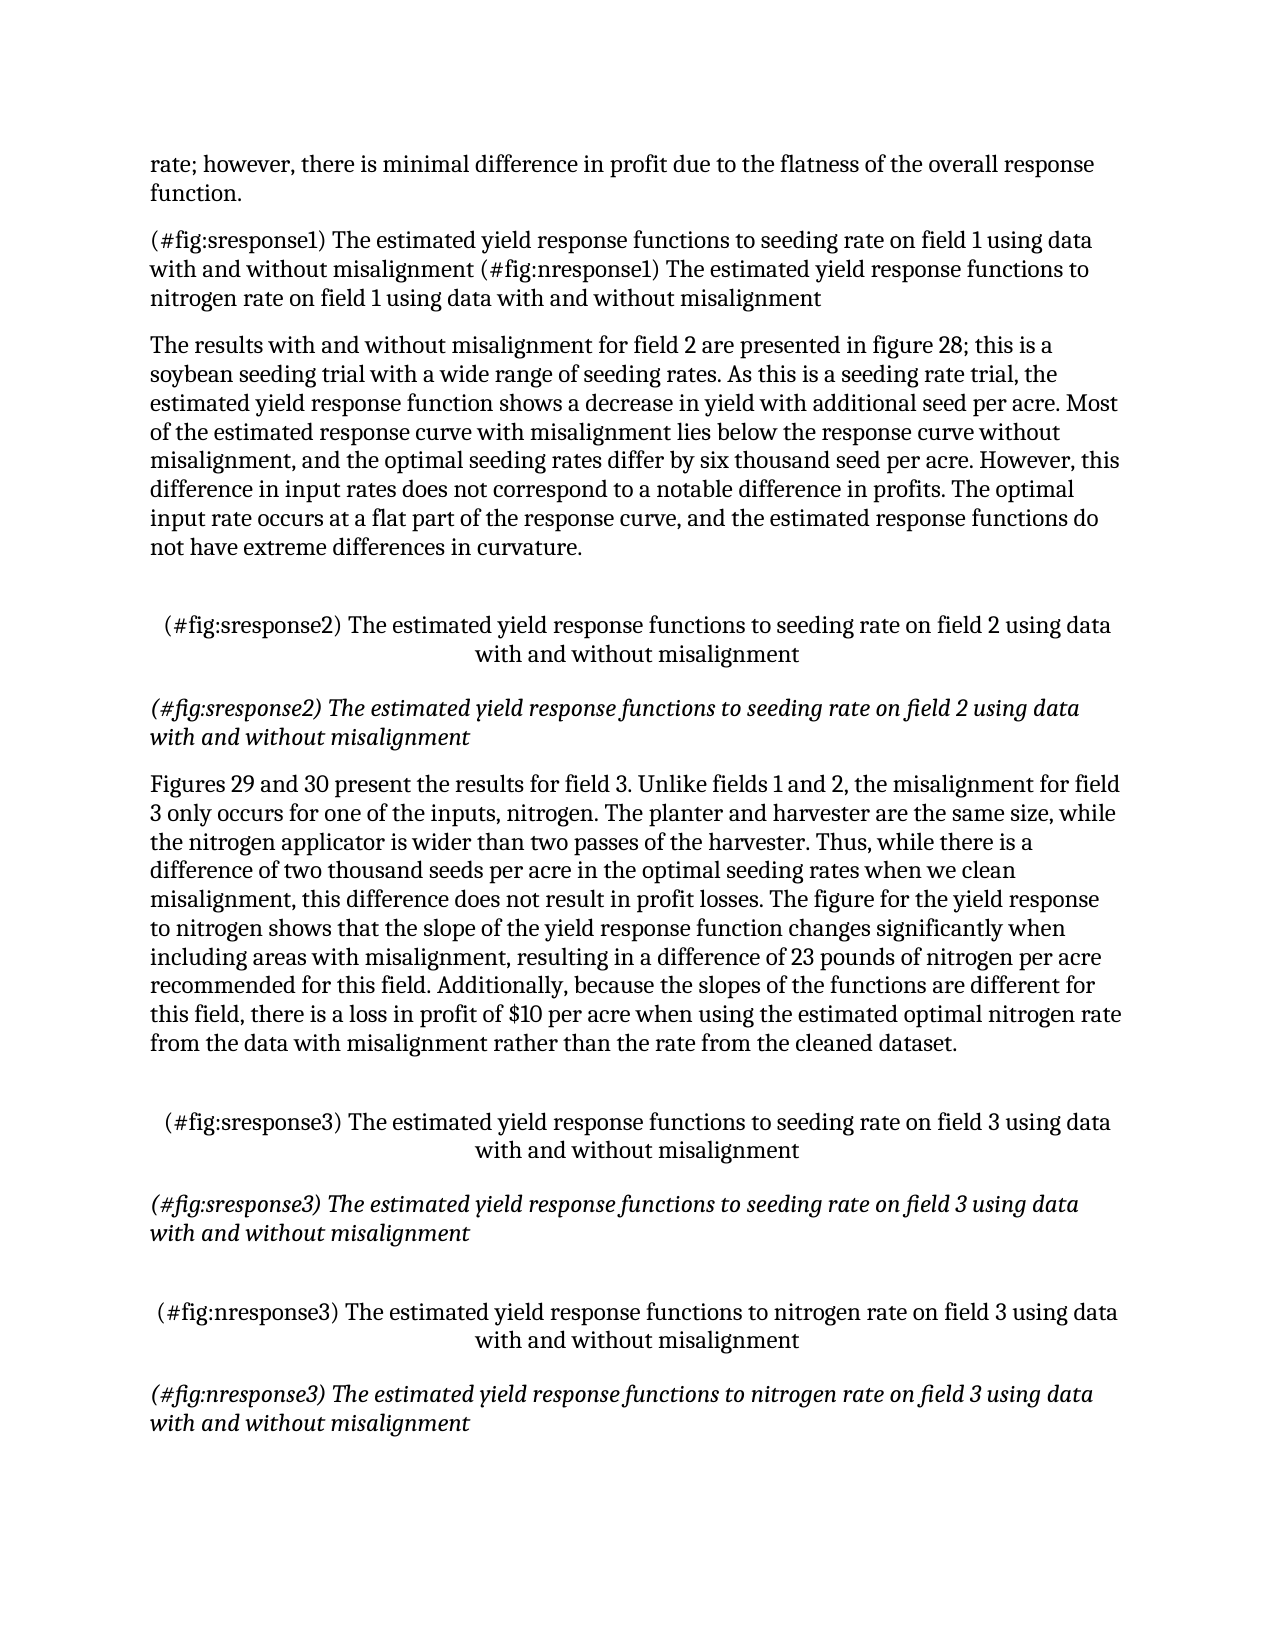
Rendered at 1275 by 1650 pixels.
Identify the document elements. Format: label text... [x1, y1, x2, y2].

text (#fig:nresponse3) The estimated yield response functions to nitrogen rate on field 3 using data with and without misalignment [150, 1380, 1125, 1437]
text (#fig:sresponse3) The estimated yield response functions to seeding rate on field 3 using data with and without misalignment [150, 1190, 1125, 1247]
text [150, 150, 1125, 207]
text The results with and without misalignment for field 2 are presented in figure 28; this is a soybean seeding trial with a wide range of seeding rates. As this is a seeding rate trial, the estimated yield response function shows a decrease in yield with additional seed per acre. Most of the estimated response curve with misalignment lies below the response curve without misalignment, and the optimal seeding rates differ by six thousand seed per acre. However, this difference in input rates does not correspond to a notable difference in profits. The optimal input rate occurs at a flat part of the response curve, and the estimated response functions do not have extreme differences in curvature. [150, 331, 1125, 561]
text (#fig:sresponse1) The estimated yield response functions to seeding rate on field 1 using data with and without misalignment (#fig:nresponse1) The estimated yield response functions to nitrogen rate on field 1 using data with and without misalignment [150, 226, 1125, 312]
text (#fig:sresponse3) The estimated yield response functions to seeding rate on field 3 using data with and without misalignment [150, 1107, 1125, 1165]
text (#fig:sresponse2) The estimated yield response functions to seeding rate on field 2 using data with and without misalignment [150, 611, 1125, 669]
text (#fig:sresponse2) The estimated yield response functions to seeding rate on field 2 using data with and without misalignment [150, 694, 1125, 751]
text (#fig:nresponse3) The estimated yield response functions to nitrogen rate on field 3 using data with and without misalignment [150, 1297, 1125, 1355]
text Figures 29 and 30 present the results for field 3. Unlike fields 1 and 2, the misalignment for field 3 only occurs for one of the inputs, nitrogen. The planter and harvester are the same size, while the nitrogen applicator is wider than two passes of the harvester. Thus, while there is a difference of two thousand seeds per acre in the optimal seeding rates when we clean misalignment, this difference does not result in profit losses. The figure for the yield response to nitrogen shows that the slope of the yield response function changes significantly when including areas with misalignment, resulting in a difference of 23 pounds of nitrogen per acre recommended for this field. Additionally, because the slopes of the functions are different for this field, there is a loss in profit of $10 per acre when using the estimated optimal nitrogen rate from the data with misalignment rather than the rate from the cleaned dataset. [150, 770, 1125, 1057]
